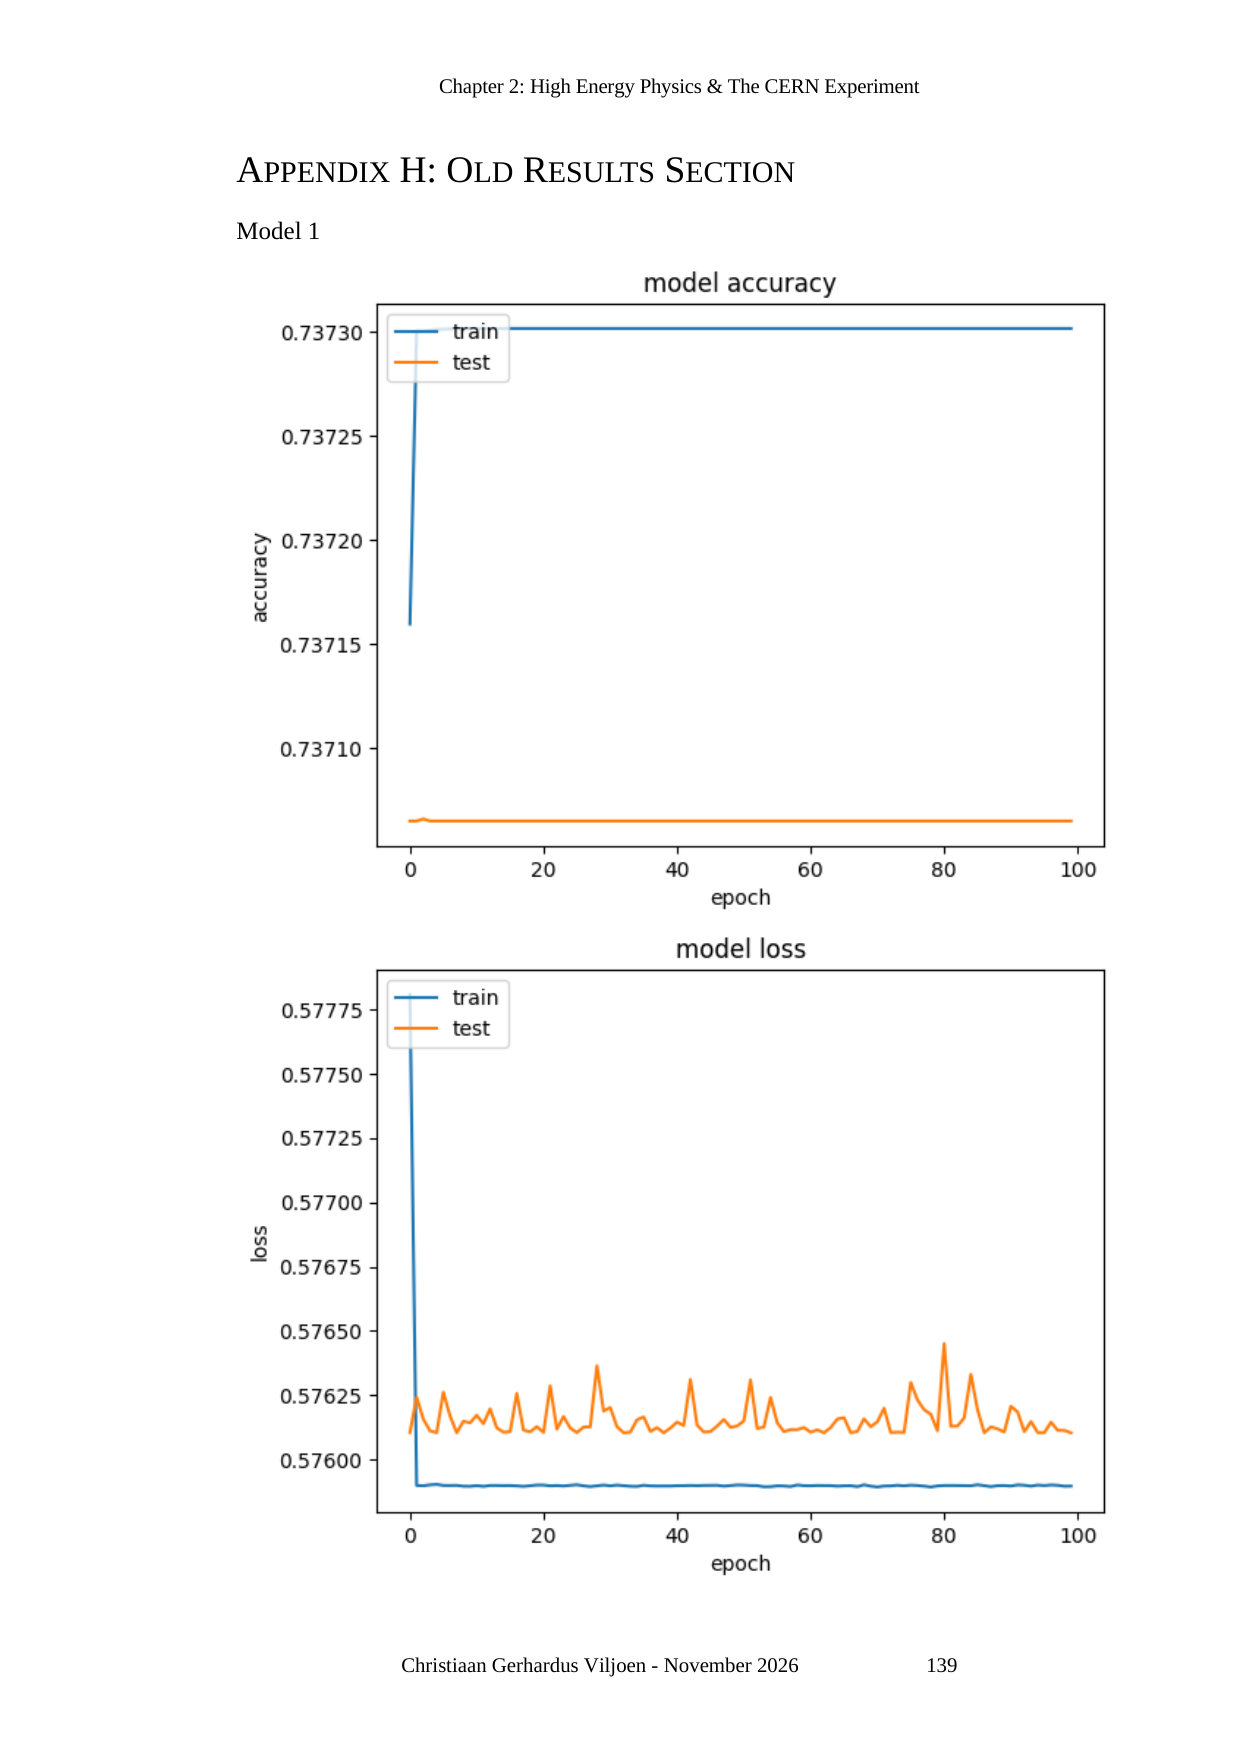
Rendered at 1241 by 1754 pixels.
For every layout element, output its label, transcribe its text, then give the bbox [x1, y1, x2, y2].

subtitle Model 1 [236, 216, 1122, 245]
picture [236, 257, 1123, 1590]
subtitle Appendix H: Old Results Section [236, 148, 1122, 191]
